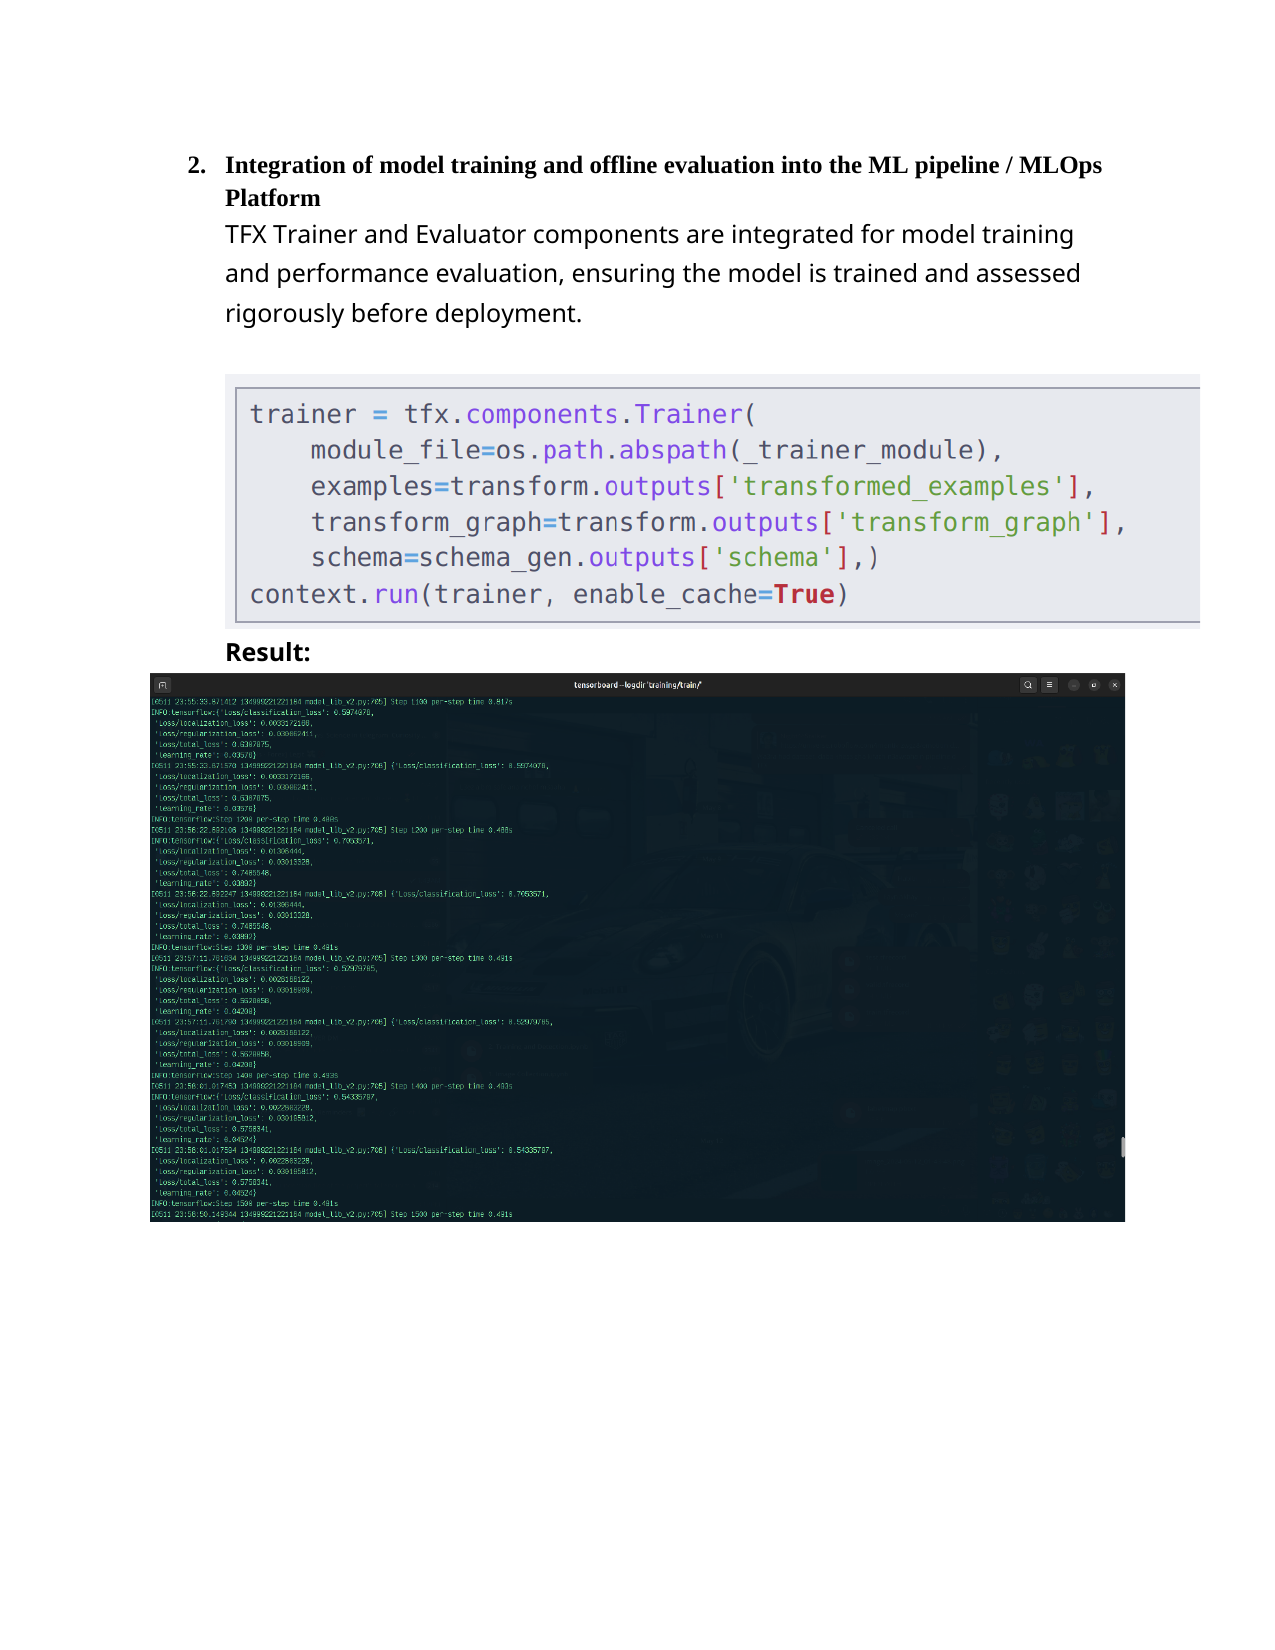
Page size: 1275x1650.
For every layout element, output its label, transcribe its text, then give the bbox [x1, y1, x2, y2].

text TFX Trainer and Evaluator components are integrated for model training and performance evaluation, ensuring the model is trained and assessed rigorously before deployment. [225, 217, 1125, 330]
text Result: [225, 634, 1125, 668]
picture [225, 374, 1200, 629]
picture [150, 673, 1125, 1222]
list Integration of model training and offline evaluation into the ML pipeline / MLOps Platform [187, 150, 1125, 212]
